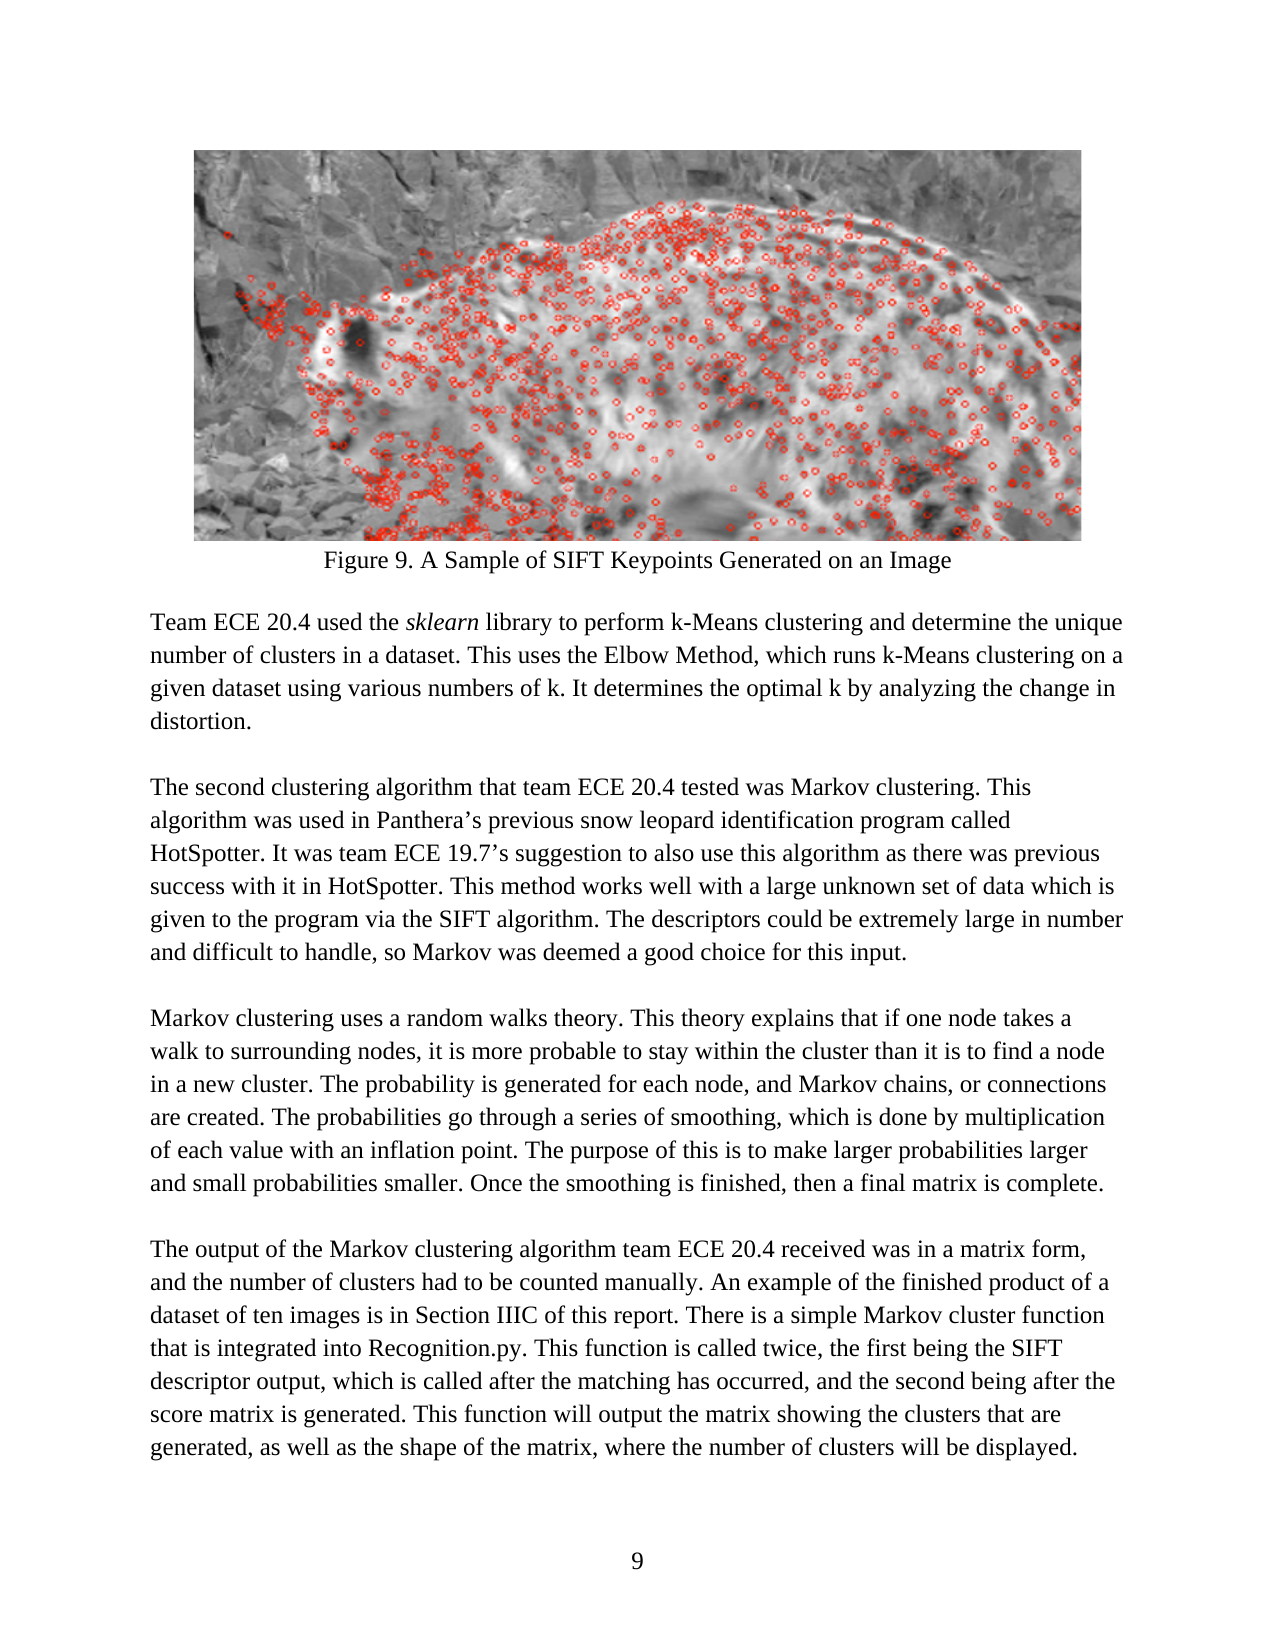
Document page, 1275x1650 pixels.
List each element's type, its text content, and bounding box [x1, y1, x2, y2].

text Markov clustering uses a random walks theory. This theory explains that if one node takes a walk to surrounding nodes, it is more probable to stay within the cluster than it is to find a node in a new cluster. The probability is generated for each node, and Markov chains, or connections are created. The probabilities go through a series of smoothing, which is done by multiplication of each value with an inflation point. The purpose of this is to make larger probabilities larger and small probabilities smaller. Once the smoothing is finished, then a final matrix is complete. [150, 1003, 1125, 1197]
picture [193, 150, 1082, 541]
text The output of the Markov clustering algorithm team ECE 20.4 received was in a matrix form, and the number of clusters had to be counted manually. An example of the finished product of a dataset of ten images is in Section IIIC of this report. There is a simple Markov cluster function that is integrated into Recognition.py. This function is called twice, the first being the SIFT descriptor output, which is called after the matching has occurred, and the second being after the score matrix is generated. This function will output the matrix showing the clusters that are generated, as well as the shape of the matrix, where the number of clusters will be displayed. [150, 1234, 1125, 1461]
text Team ECE 20.4 used the sklearn library to perform k-Means clustering and determine the unique number of clusters in a dataset. This uses the Elbow Method, which runs k-Means clustering on a given dataset using various numbers of k. It determines the optimal k by analyzing the change in distortion. [150, 607, 1125, 734]
text Figure 9. A Sample of SIFT Keypoints Generated on an Image [150, 545, 1125, 574]
text The second clustering algorithm that team ECE 20.4 tested was Markov clustering. This algorithm was used in Panthera’s previous snow leopard identification program called HotSpotter. It was team ECE 19.7’s suggestion to also use this algorithm as there was previous success with it in HotSpotter. This method works well with a large unknown set of data which is given to the program via the SIFT algorithm. The descriptors could be extremely large in number and difficult to handle, so Markov was deemed a good choice for this input. [150, 772, 1125, 966]
